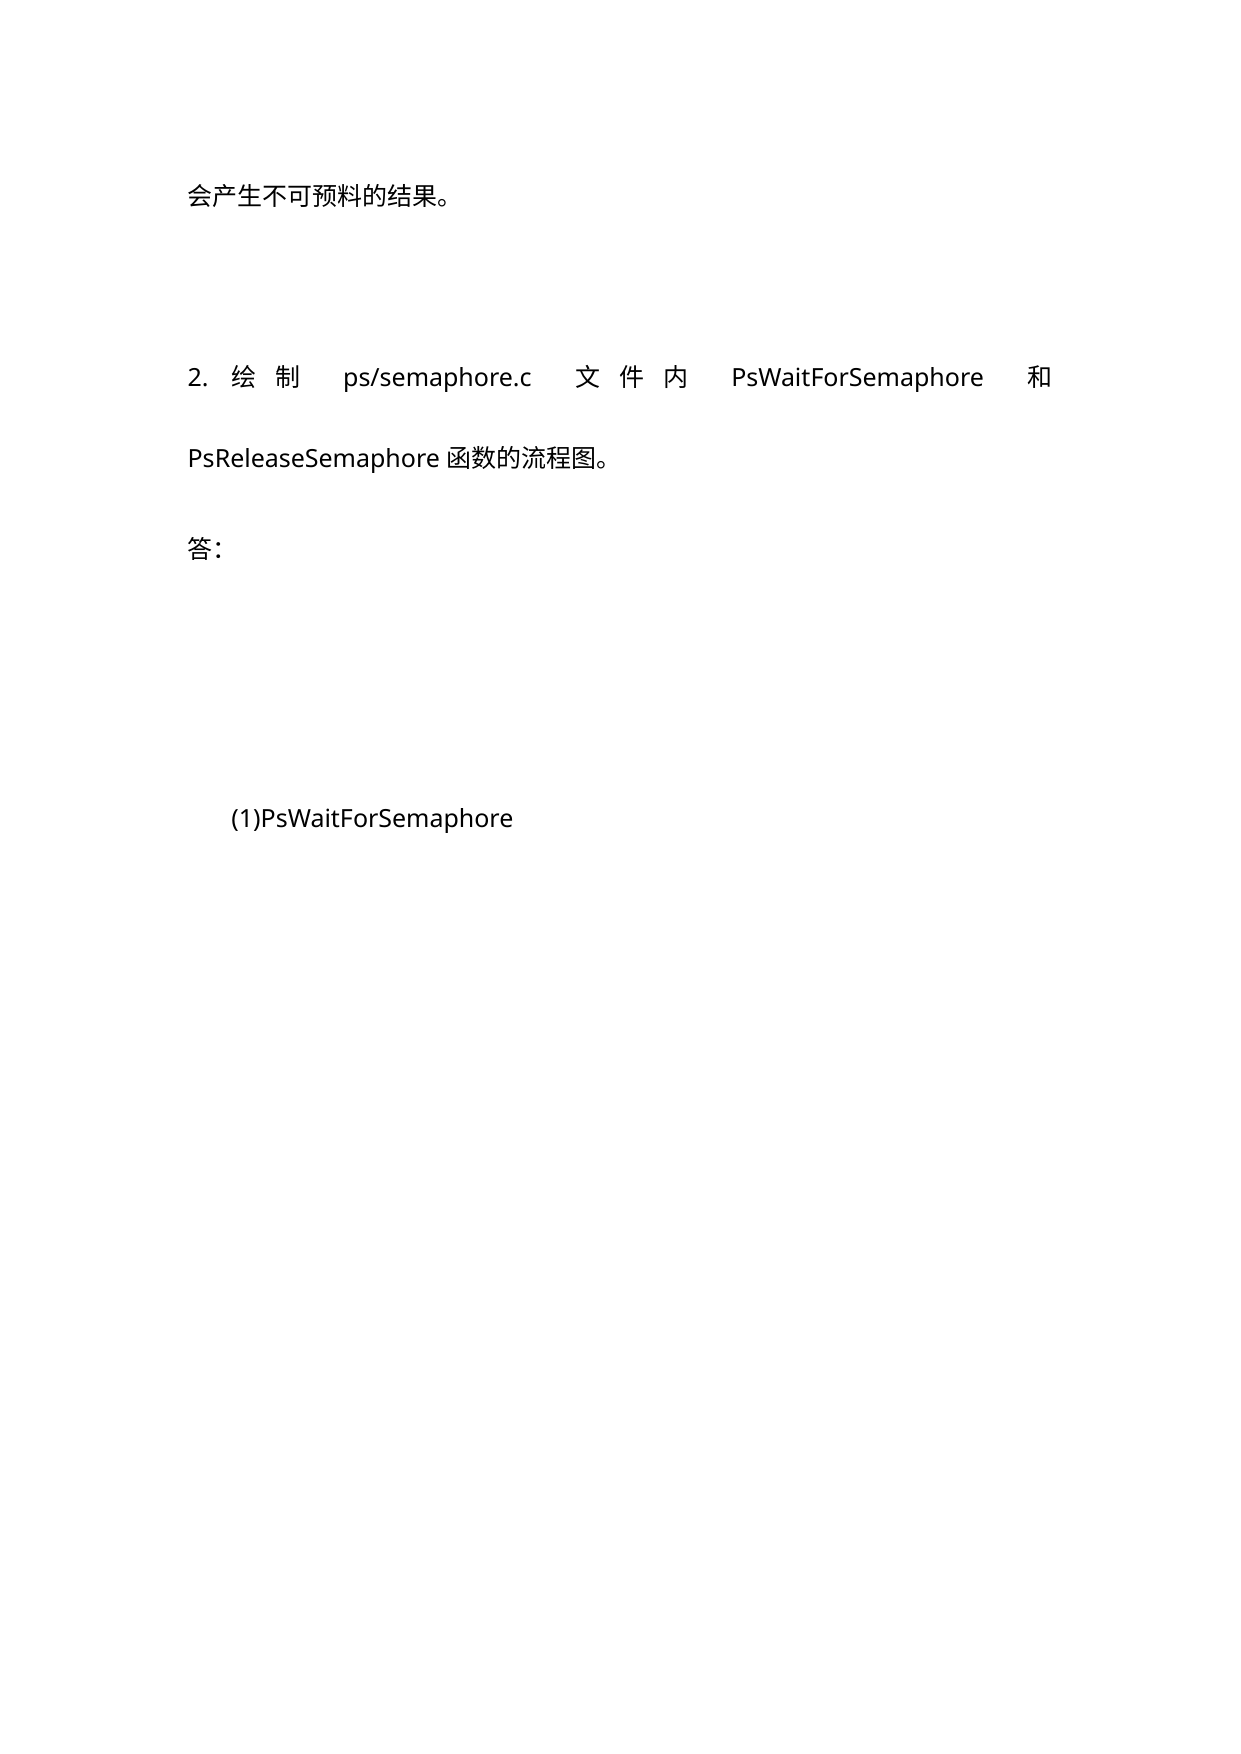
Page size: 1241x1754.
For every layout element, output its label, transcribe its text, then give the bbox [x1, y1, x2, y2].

text (1)PsWaitForSemaphore [187, 786, 1053, 851]
text 2. 绘制 ps/semaphore.c 文件内 PsWaitForSemaphore 和 PsReleaseSemaphore 函数的流程图。 [187, 343, 1053, 489]
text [187, 162, 1053, 227]
text 答： [187, 515, 1053, 580]
